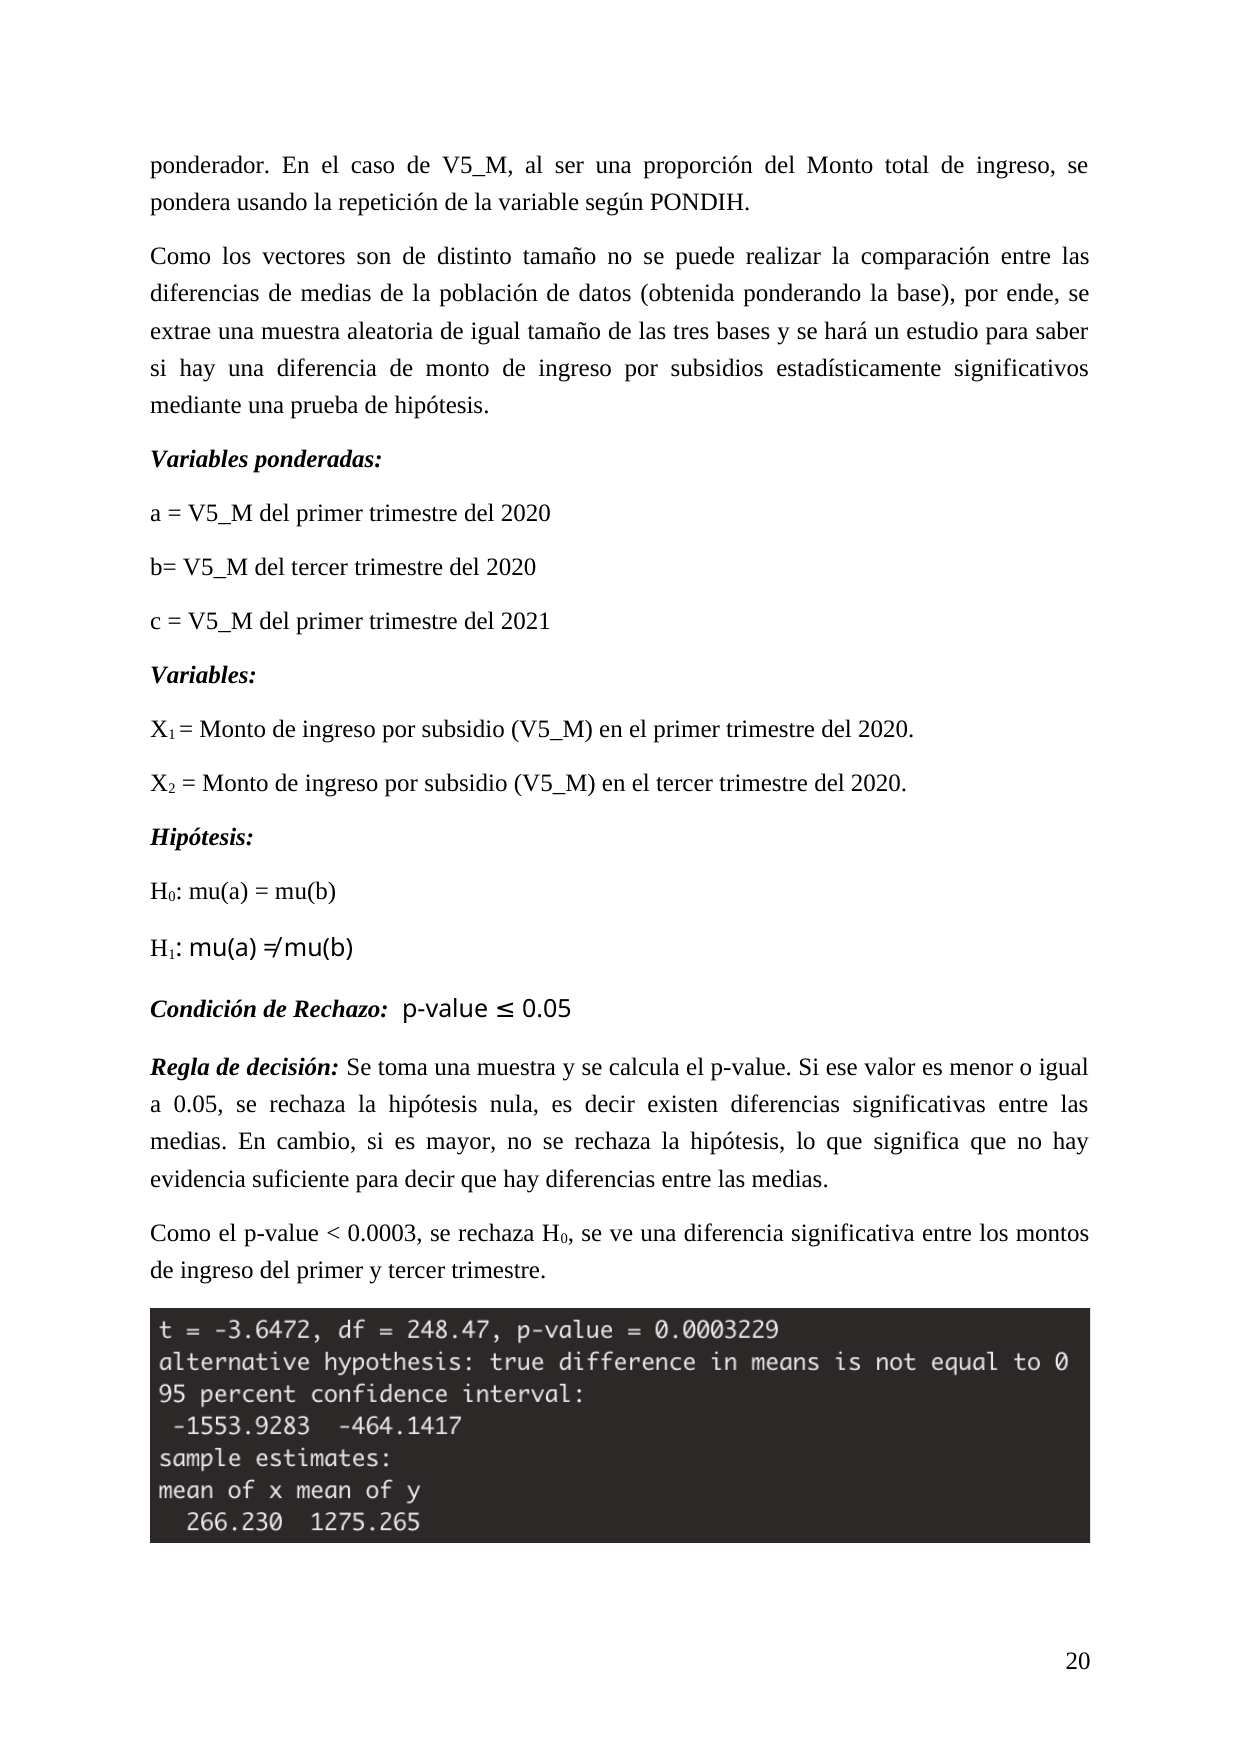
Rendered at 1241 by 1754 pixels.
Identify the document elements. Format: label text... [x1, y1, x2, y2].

text b= V5_M del tercer trimestre del 2020 [150, 552, 1090, 581]
text Hipótesis: [150, 822, 1090, 851]
text Como los vectores son de distinto tamaño no se puede realizar la comparación entre las diferencias de medias de la población de datos (obtenida ponderando la base), por ende, se extrae una muestra aleatoria de igual tamaño de las tres bases y se hará un estudio para saber si hay una diferencia de monto de ingreso por subsidios estadísticamente significativos mediante una prueba de hipótesis. [150, 241, 1090, 419]
text X2 = Monto de ingreso por subsidio (V5_M) en el tercer trimestre del 2020. [150, 768, 1090, 797]
text a = V5_M del primer trimestre del 2020 [150, 498, 1090, 527]
text Como el p-value < 0.0003, se rechaza H0, se ve una diferencia significativa entre los montos de ingreso del primer y tercer trimestre. [150, 1218, 1090, 1284]
text c = V5_M del primer trimestre del 2021 [150, 606, 1090, 635]
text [150, 150, 1090, 216]
text X1 = Monto de ingreso por subsidio (V5_M) en el primer trimestre del 2020. [150, 714, 1090, 743]
text Variables ponderadas: [150, 444, 1090, 473]
text H1: mu(a) ≠ mu(b) [150, 930, 1090, 964]
text H0: mu(a) = mu(b) [150, 876, 1090, 905]
text Condición de Rechazo: p-value ≤ 0.05 [150, 991, 1090, 1025]
text Regla de decisión: Se toma una muestra y se calcula el p-value. Si ese valor es menor o igual a 0.05, se rechaza la hipótesis nula, es decir existen diferencias significativas entre las medias. En cambio, si es mayor, no se rechaza la hipótesis, lo que significa que no hay evidencia suficiente para decir que hay diferencias entre las medias. [150, 1052, 1090, 1192]
picture [150, 1308, 1091, 1543]
text Variables: [150, 660, 1090, 689]
